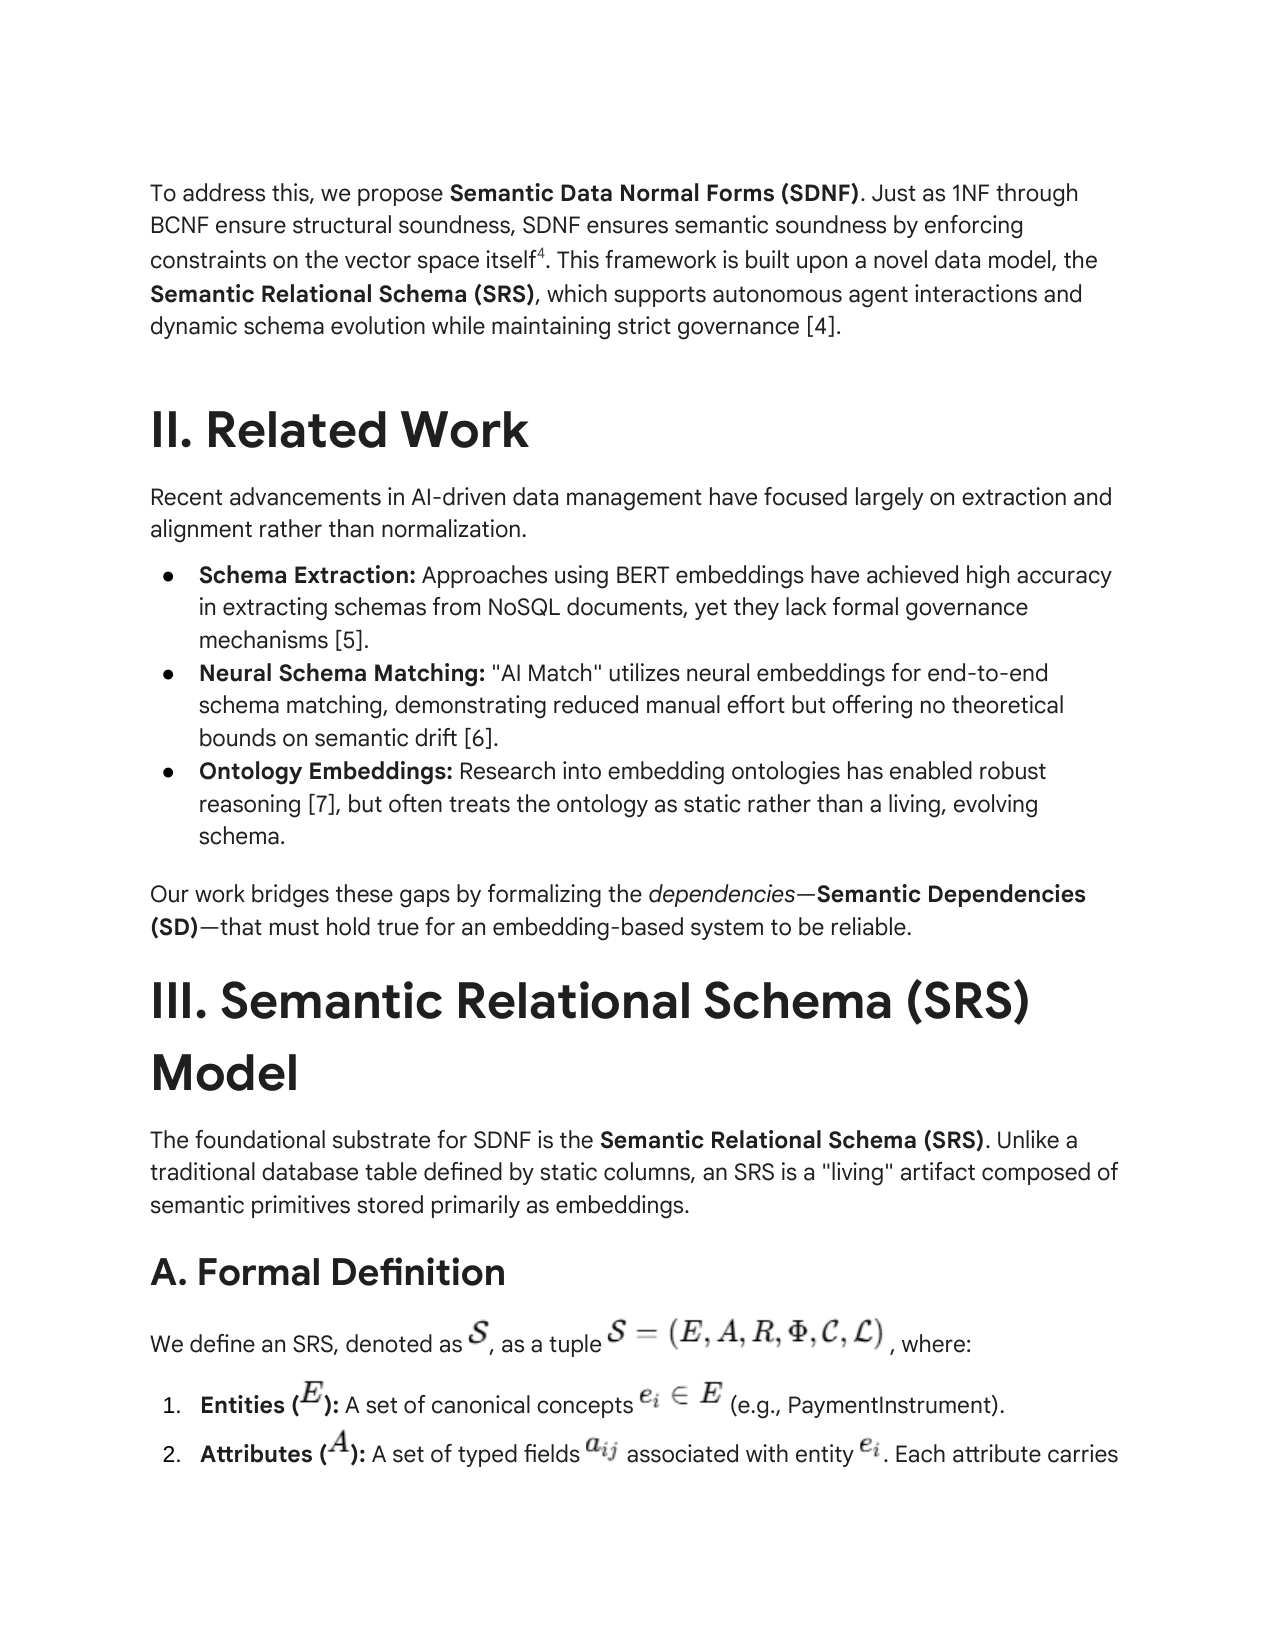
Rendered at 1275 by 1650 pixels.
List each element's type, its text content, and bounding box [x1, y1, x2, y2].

text Recent advancements in AI-driven data management have focused largely on extraction and alignment rather than normalization. [150, 483, 1125, 544]
picture [299, 1375, 324, 1414]
list Neural Schema Matching: "AI Match" utilizes neural embeddings for end-to-end schema matching, demonstrating reduced manual effort but offering no theoretical bounds on semantic drift [6]. [161, 659, 1125, 753]
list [162, 1424, 1125, 1469]
picture [860, 1425, 883, 1463]
text To address this, we propose Semantic Data Normal Forms (SDNF). Just as 1NF through BCNF ensure structural soundness, SDNF ensures semantic soundness by enforcing constraints on the vector space itself4. This framework is built upon a novel data model, the Semantic Relational Schema (SRS), which supports autonomous agent interactions and dynamic schema evolution while maintaining strict governance [4]. [150, 179, 1125, 341]
text Our work bridges these gaps by formalizing the dependencies—Semantic Dependencies (SD)—that must hold true for an embedding-based system to be reliable. [150, 880, 1125, 942]
picture [639, 1376, 724, 1414]
picture [607, 1315, 890, 1353]
subtitle III. Semantic Relational Schema (SRS) Model [150, 971, 1125, 1104]
picture [468, 1316, 489, 1353]
text The foundational substrate for SDNF is the Semantic Relational Schema (SRS). Unlike a traditional database table defined by static columns, an SRS is a "living" artifact composed of semantic primitives stored primarily as embeddings. [150, 1126, 1125, 1220]
list Schema Extraction: Approaches using BERT embeddings have achieved high accuracy in extracting schemas from NoSQL documents, yet they lack formal governance mechanisms [5]. [161, 561, 1125, 655]
picture [327, 1426, 351, 1463]
subtitle A. Formal Definition [150, 1249, 1125, 1296]
subtitle II. Related Work [150, 399, 1125, 462]
list Entities (): A set of canonical concepts (e.g., PaymentInstrument). [162, 1375, 1125, 1421]
list Ontology Embeddings: Research into embedding ontologies has enabled robust reasoning [7], but often treats the ontology as static rather than a living, evolving schema. [161, 757, 1125, 851]
picture [586, 1424, 621, 1463]
